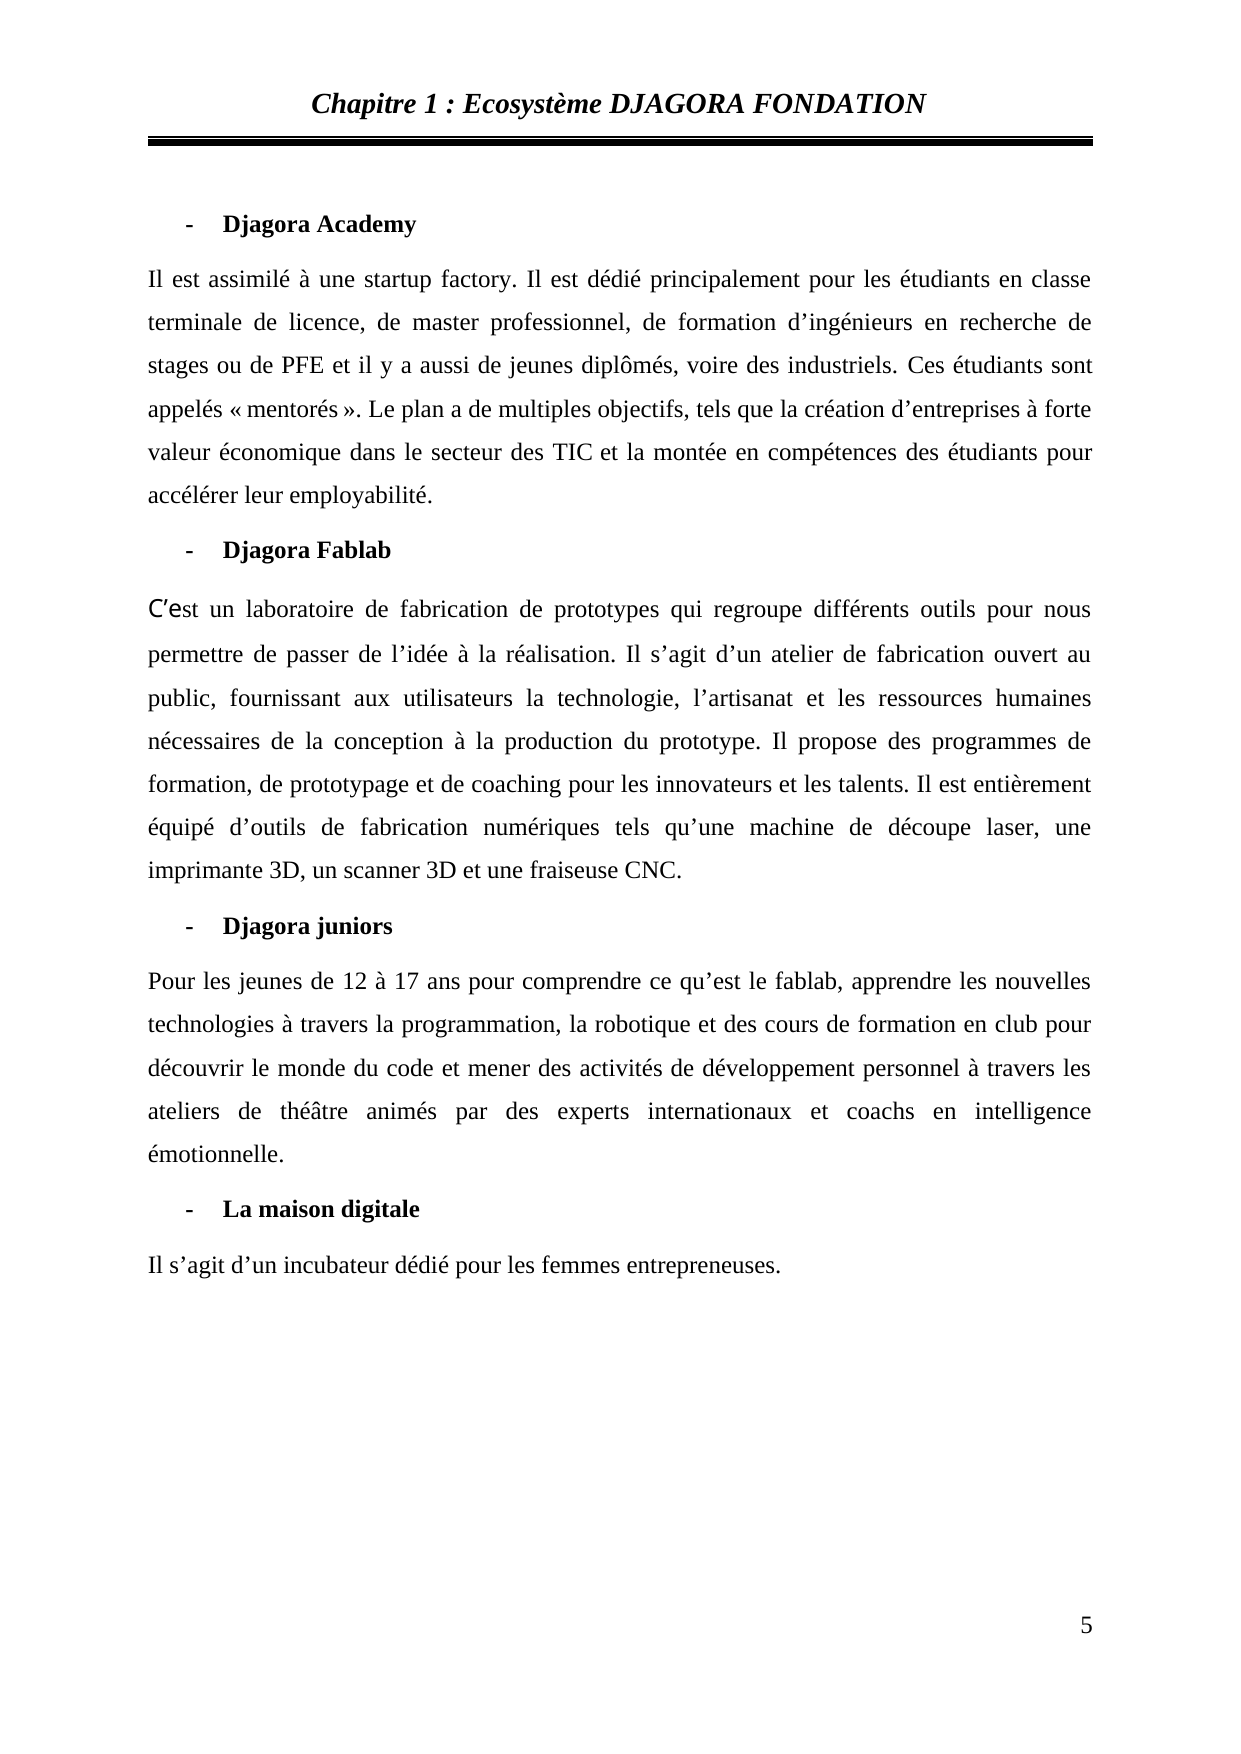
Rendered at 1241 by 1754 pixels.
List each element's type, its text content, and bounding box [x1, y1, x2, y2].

text Pour les jeunes de 12 à 17 ans pour comprendre ce qu’est le fablab, apprendre les nouvelles technologies à travers la programmation, la robotique et des cours de formation en club pour découvrir le monde du code et mener des activités de développement personnel à travers les ateliers de théâtre animés par des experts internationaux et coachs en intelligence émotionnelle. [148, 966, 1093, 1168]
list Djagora Academy [185, 209, 1093, 237]
text Il s’agit d’un incubateur dédié pour les femmes entrepreneuses. [148, 1250, 1093, 1279]
list Djagora juniors [185, 911, 1093, 939]
list Djagora Fablab [185, 536, 1093, 564]
text C’est un laboratoire de fabrication de prototypes qui regroupe différents outils pour nous permettre de passer de l’idée à la réalisation. Il s’agit d’un atelier de fabrication ouvert au public, fournissant aux utilisateurs la technologie, l’artisanat et les ressources humaines nécessaires de la conception à la production du prototype. Il propose des programmes de formation, de prototypage et de coaching pour les innovateurs et les talents. Il est entièrement équipé d’outils de fabrication numériques tels qu’une machine de découpe laser, une imprimante 3D, un scanner 3D et une fraiseuse CNC. [148, 591, 1093, 884]
list La maison digitale [185, 1194, 1093, 1223]
text Il est assimilé à une startup factory. Il est dédié principalement pour les étudiants en classe terminale de licence, de master professionnel, de formation d’ingénieurs en recherche de stages ou de PFE et il y a aussi de jeunes diplômés, voire des industriels. Ces étudiants sont appelés « mentorés ». Le plan a de multiples objectifs, tels que la création d’entreprises à forte valeur économique dans le secteur des TIC et la montée en compétences des étudiants pour accélérer leur employabilité. [148, 264, 1093, 509]
